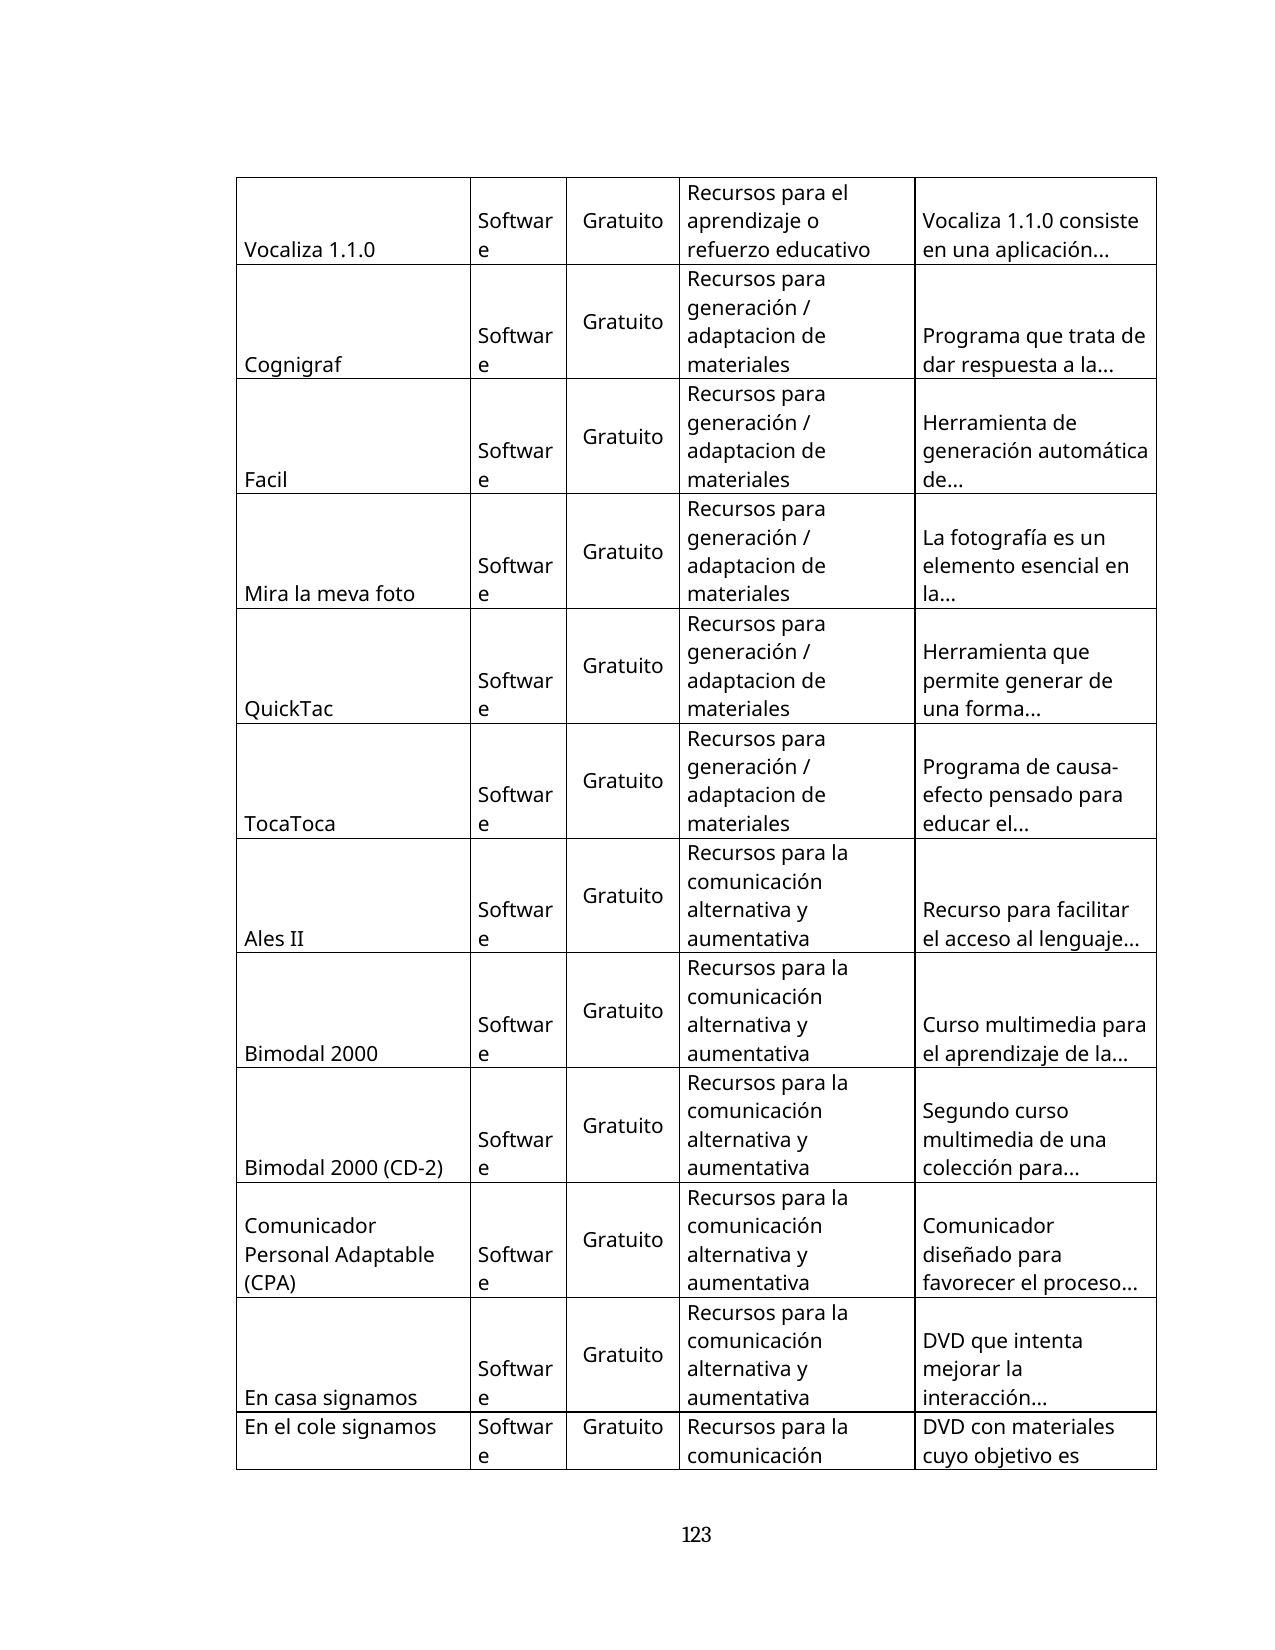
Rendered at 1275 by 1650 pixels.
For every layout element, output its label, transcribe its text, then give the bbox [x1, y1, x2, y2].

table_cell Software [471, 609, 566, 723]
table_cell Software [471, 724, 566, 837]
table_cell Gratuito [567, 609, 679, 723]
table_cell Recursos para generación / adaptacion de materiales [680, 265, 914, 378]
table_cell Cognigraf [237, 265, 470, 378]
table_cell Herramienta que permite generar de una forma... [916, 609, 1156, 723]
table_cell Gratuito [567, 494, 679, 608]
table_cell Programa de causa-efecto pensado para educar el... [916, 724, 1156, 837]
table_cell Software [471, 178, 566, 263]
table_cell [680, 178, 914, 263]
table_cell Software [471, 1413, 566, 1469]
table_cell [680, 1298, 914, 1411]
table_cell Software [471, 494, 566, 608]
table_cell Gratuito [567, 1298, 679, 1411]
table_cell Recurso para facilitar el acceso al lenguaje... [916, 839, 1156, 952]
table_cell Gratuito [567, 1183, 679, 1297]
table_cell Facil [237, 379, 470, 493]
table_cell Gratuito [567, 379, 679, 493]
table_cell Recursos para generación / adaptacion de materiales [680, 609, 914, 723]
table_cell Software [471, 953, 566, 1067]
table_cell QuickTac [237, 609, 470, 723]
table_cell Curso multimedia para el aprendizaje de la... [916, 953, 1156, 1067]
table_cell Herramienta de generación automática de... [916, 379, 1156, 493]
table_cell Software [471, 839, 566, 952]
table_cell Ales II [237, 839, 470, 952]
table_cell Gratuito [567, 265, 679, 378]
table_cell Recursos para generación / adaptacion de materiales [680, 724, 914, 837]
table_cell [916, 1413, 1156, 1469]
table_cell Recursos para generación / adaptacion de materiales [680, 494, 914, 608]
table_cell Recursos para generación / adaptacion de materiales [680, 379, 914, 493]
table_cell Software [471, 265, 566, 378]
table_cell Software [471, 379, 566, 493]
table_cell Comunicador diseñado para favorecer el proceso... [916, 1183, 1156, 1297]
table_cell DVD que intenta mejorar la interacción... [916, 1298, 1156, 1411]
table_cell Gratuito [567, 839, 679, 952]
table_cell Vocaliza 1.1.0 [237, 178, 470, 263]
table_cell Software [471, 1298, 566, 1411]
table_cell Segundo curso multimedia de una colección para... [916, 1068, 1156, 1182]
table_cell Software [471, 1068, 566, 1182]
table_cell Vocaliza 1.1.0 consiste en una aplicación... [916, 178, 1156, 263]
table_cell Gratuito [567, 178, 679, 263]
table_cell Recursos para la comunicación alternativa y aumentativa [680, 1183, 914, 1297]
table_cell La fotografía es un elemento esencial en la... [916, 494, 1156, 608]
table_cell Recursos para la comunicación alternativa y aumentativa [680, 839, 914, 952]
table_cell Gratuito [567, 724, 679, 837]
table_cell Comunicador Personal Adaptable (CPA) [237, 1183, 470, 1297]
table_cell En casa signamos [237, 1298, 470, 1411]
table_cell Recursos para la comunicación alternativa y aumentativa [680, 1068, 914, 1182]
table_cell Bimodal 2000 (CD-2) [237, 1068, 470, 1182]
table_cell Bimodal 2000 [237, 953, 470, 1067]
table_cell Gratuito [567, 1068, 679, 1182]
table_cell Recursos para la comunicación alternativa y aumentativa [680, 953, 914, 1067]
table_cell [680, 1413, 914, 1469]
table_cell TocaToca [237, 724, 470, 837]
table_cell Programa que trata de dar respuesta a la... [916, 265, 1156, 378]
table_cell En el cole signamos [237, 1413, 470, 1469]
table_cell Gratuito [567, 953, 679, 1067]
table_cell Software [471, 1183, 566, 1297]
table_cell Gratuito [567, 1413, 679, 1469]
table_cell Mira la meva foto [237, 494, 470, 608]
